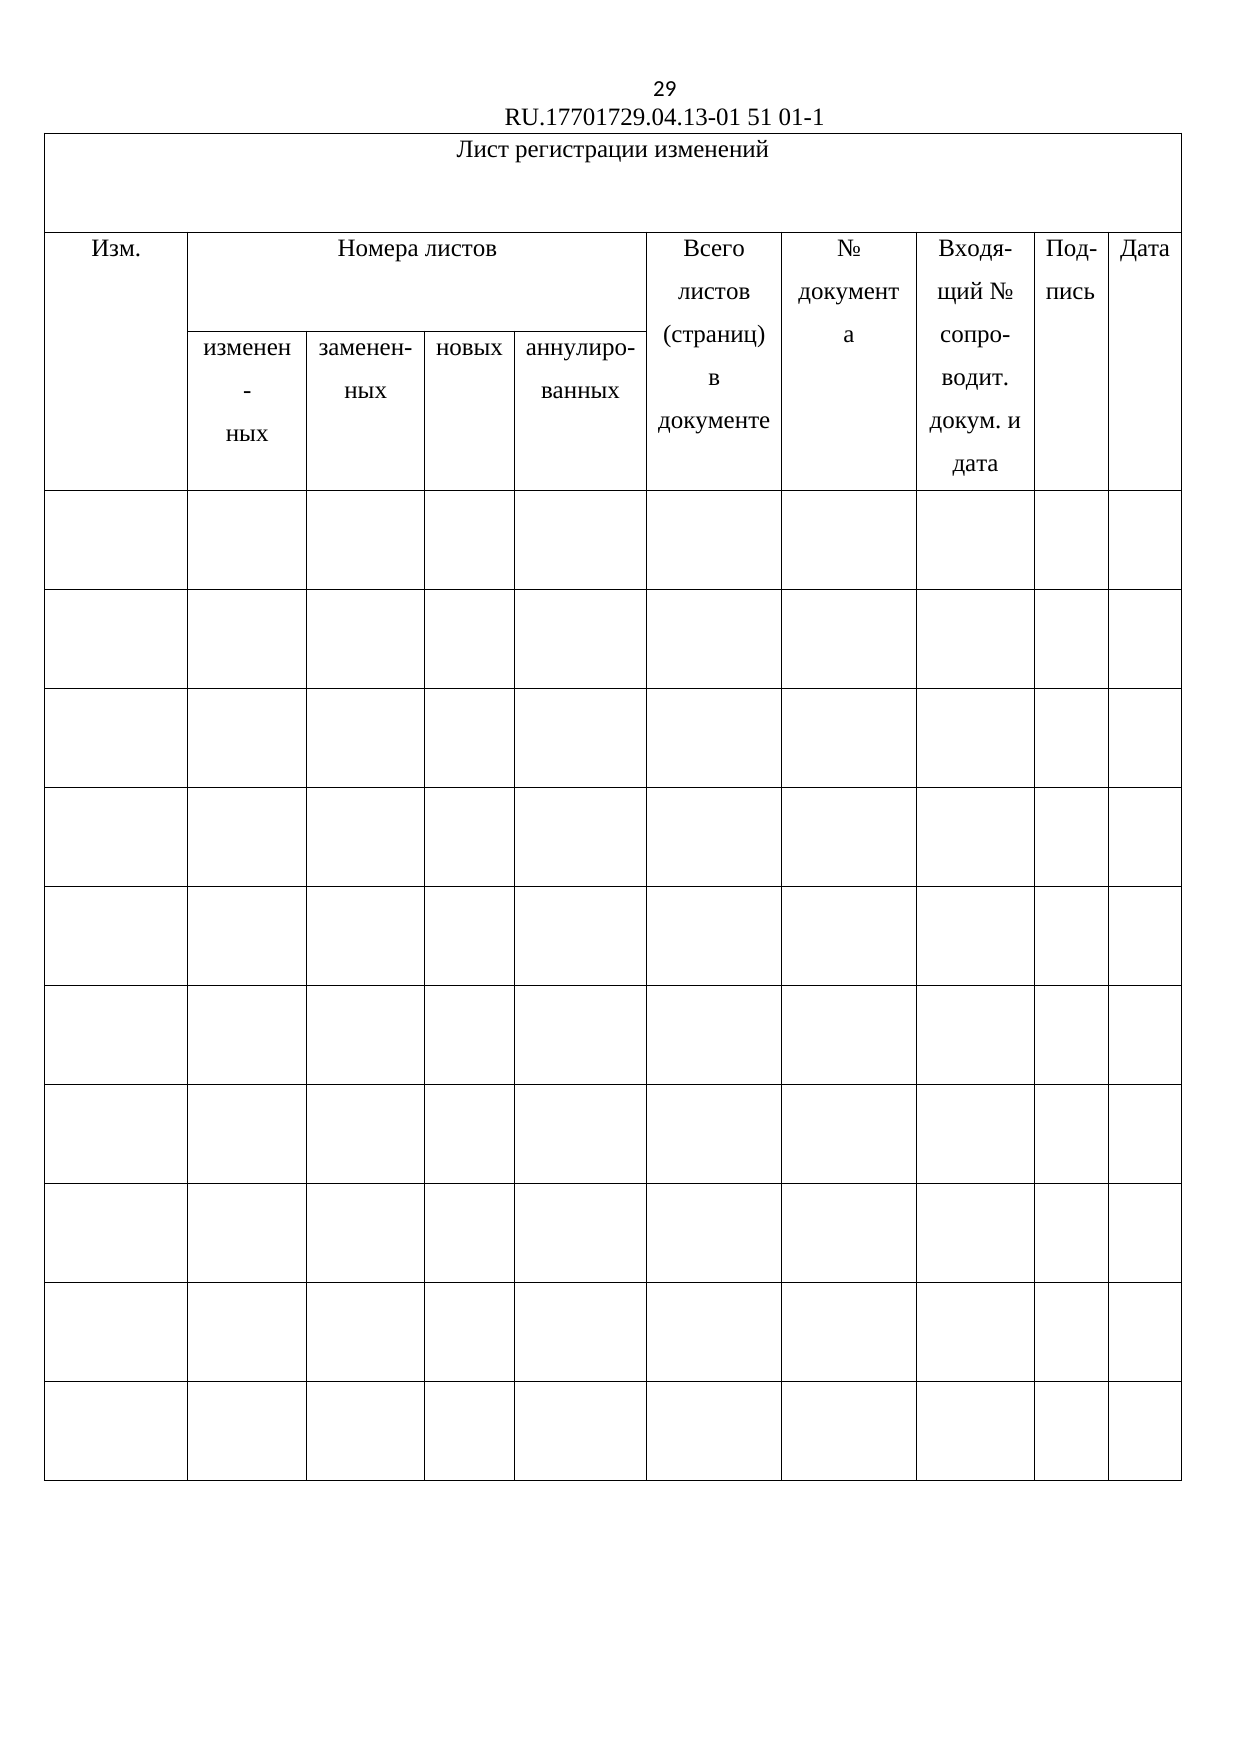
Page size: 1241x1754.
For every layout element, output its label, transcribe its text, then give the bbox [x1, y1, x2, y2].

table_cell Изм. [45, 233, 187, 490]
table_cell [188, 1283, 306, 1381]
table_cell [45, 1283, 187, 1381]
table_cell [1109, 1184, 1181, 1282]
table_cell [647, 1382, 781, 1480]
table_cell [1035, 887, 1108, 985]
table_cell [425, 590, 514, 688]
table_cell [45, 689, 187, 787]
table_cell [45, 1184, 187, 1282]
table_cell [188, 491, 306, 589]
table_cell [1109, 689, 1181, 787]
table_cell Дата [1109, 233, 1181, 490]
table_cell [425, 986, 514, 1084]
table_cell [1109, 1283, 1181, 1381]
table_cell [425, 1382, 514, 1480]
table_cell [647, 491, 781, 589]
table_cell [45, 1085, 187, 1183]
table_cell [782, 1184, 916, 1282]
table_cell [515, 689, 646, 787]
table_cell [515, 1085, 646, 1183]
table_cell [45, 788, 187, 886]
table_cell [782, 887, 916, 985]
table_cell [425, 689, 514, 787]
table_cell [425, 491, 514, 589]
table_cell изменен- ных [188, 332, 306, 490]
table_cell [188, 986, 306, 1084]
table_cell [917, 1283, 1034, 1381]
table_cell [782, 689, 916, 787]
table_cell [917, 491, 1034, 589]
table_cell [647, 590, 781, 688]
table_cell [425, 887, 514, 985]
table_cell [515, 986, 646, 1084]
table_cell [307, 1382, 424, 1480]
table_cell [1109, 1085, 1181, 1183]
table_cell [917, 1184, 1034, 1282]
table_cell [45, 1382, 187, 1480]
table_cell [425, 1184, 514, 1282]
table_cell [307, 887, 424, 985]
table_cell [45, 887, 187, 985]
table_cell [647, 986, 781, 1084]
table_cell аннулиро- ванных [515, 332, 646, 490]
table_cell [647, 887, 781, 985]
table_cell [307, 590, 424, 688]
table_cell [188, 1184, 306, 1282]
table_cell [1035, 590, 1108, 688]
table_cell [782, 590, 916, 688]
table_cell [307, 986, 424, 1084]
table_cell [782, 986, 916, 1084]
table_cell [515, 788, 646, 886]
table_cell [1035, 986, 1108, 1084]
table_cell [515, 491, 646, 589]
table_cell Входя- щий № сопро- водит. докум. и дата [917, 233, 1034, 490]
table_cell [515, 1184, 646, 1282]
table_cell [1035, 491, 1108, 589]
table_cell [188, 1085, 306, 1183]
table_cell [917, 590, 1034, 688]
table_cell [1109, 590, 1181, 688]
table_header Лист регистрации изменений [45, 134, 1181, 232]
table_cell [917, 986, 1034, 1084]
table_cell [1109, 887, 1181, 985]
table_cell [647, 1085, 781, 1183]
table_cell [917, 1382, 1034, 1480]
table_cell [425, 1085, 514, 1183]
table_cell Номера листов [188, 233, 646, 331]
table_cell [917, 887, 1034, 985]
table_cell Под- пись [1035, 233, 1108, 490]
table_cell [307, 491, 424, 589]
table_cell заменен- ных [307, 332, 424, 490]
table_cell [782, 491, 916, 589]
table_cell [1035, 689, 1108, 787]
table_cell [782, 788, 916, 886]
table_cell [188, 788, 306, 886]
table_cell [1109, 986, 1181, 1084]
table_cell [188, 590, 306, 688]
table_cell [307, 1085, 424, 1183]
table_cell [1109, 1382, 1181, 1480]
table_cell [647, 1184, 781, 1282]
table_cell [1035, 1283, 1108, 1381]
table_cell [425, 1283, 514, 1381]
table_cell [917, 788, 1034, 886]
table_cell [515, 1283, 646, 1381]
table_cell [917, 689, 1034, 787]
table_cell [1035, 1085, 1108, 1183]
table_cell новых [425, 332, 514, 490]
table_cell [425, 788, 514, 886]
table_cell [1109, 491, 1181, 589]
table_cell [515, 887, 646, 985]
table_cell [307, 788, 424, 886]
table_cell [1035, 1184, 1108, 1282]
table_cell [188, 887, 306, 985]
table_cell [647, 1283, 781, 1381]
table_cell [1035, 1382, 1108, 1480]
table_cell [1109, 788, 1181, 886]
table_cell [1035, 788, 1108, 886]
table_cell [647, 689, 781, 787]
table_cell [307, 1184, 424, 1282]
table_cell [307, 1283, 424, 1381]
table_cell [45, 986, 187, 1084]
table_cell [782, 1283, 916, 1381]
table_cell [782, 1085, 916, 1183]
table_cell [188, 1382, 306, 1480]
table_cell [917, 1085, 1034, 1183]
table_cell [45, 491, 187, 589]
table_cell [307, 689, 424, 787]
table_cell Всего листов (страниц) в документе [647, 233, 781, 490]
table_cell [515, 1382, 646, 1480]
table_cell [515, 590, 646, 688]
table_cell № документа [782, 233, 916, 490]
table_cell [45, 590, 187, 688]
table_cell [188, 689, 306, 787]
table_cell [647, 788, 781, 886]
table_cell [782, 1382, 916, 1480]
